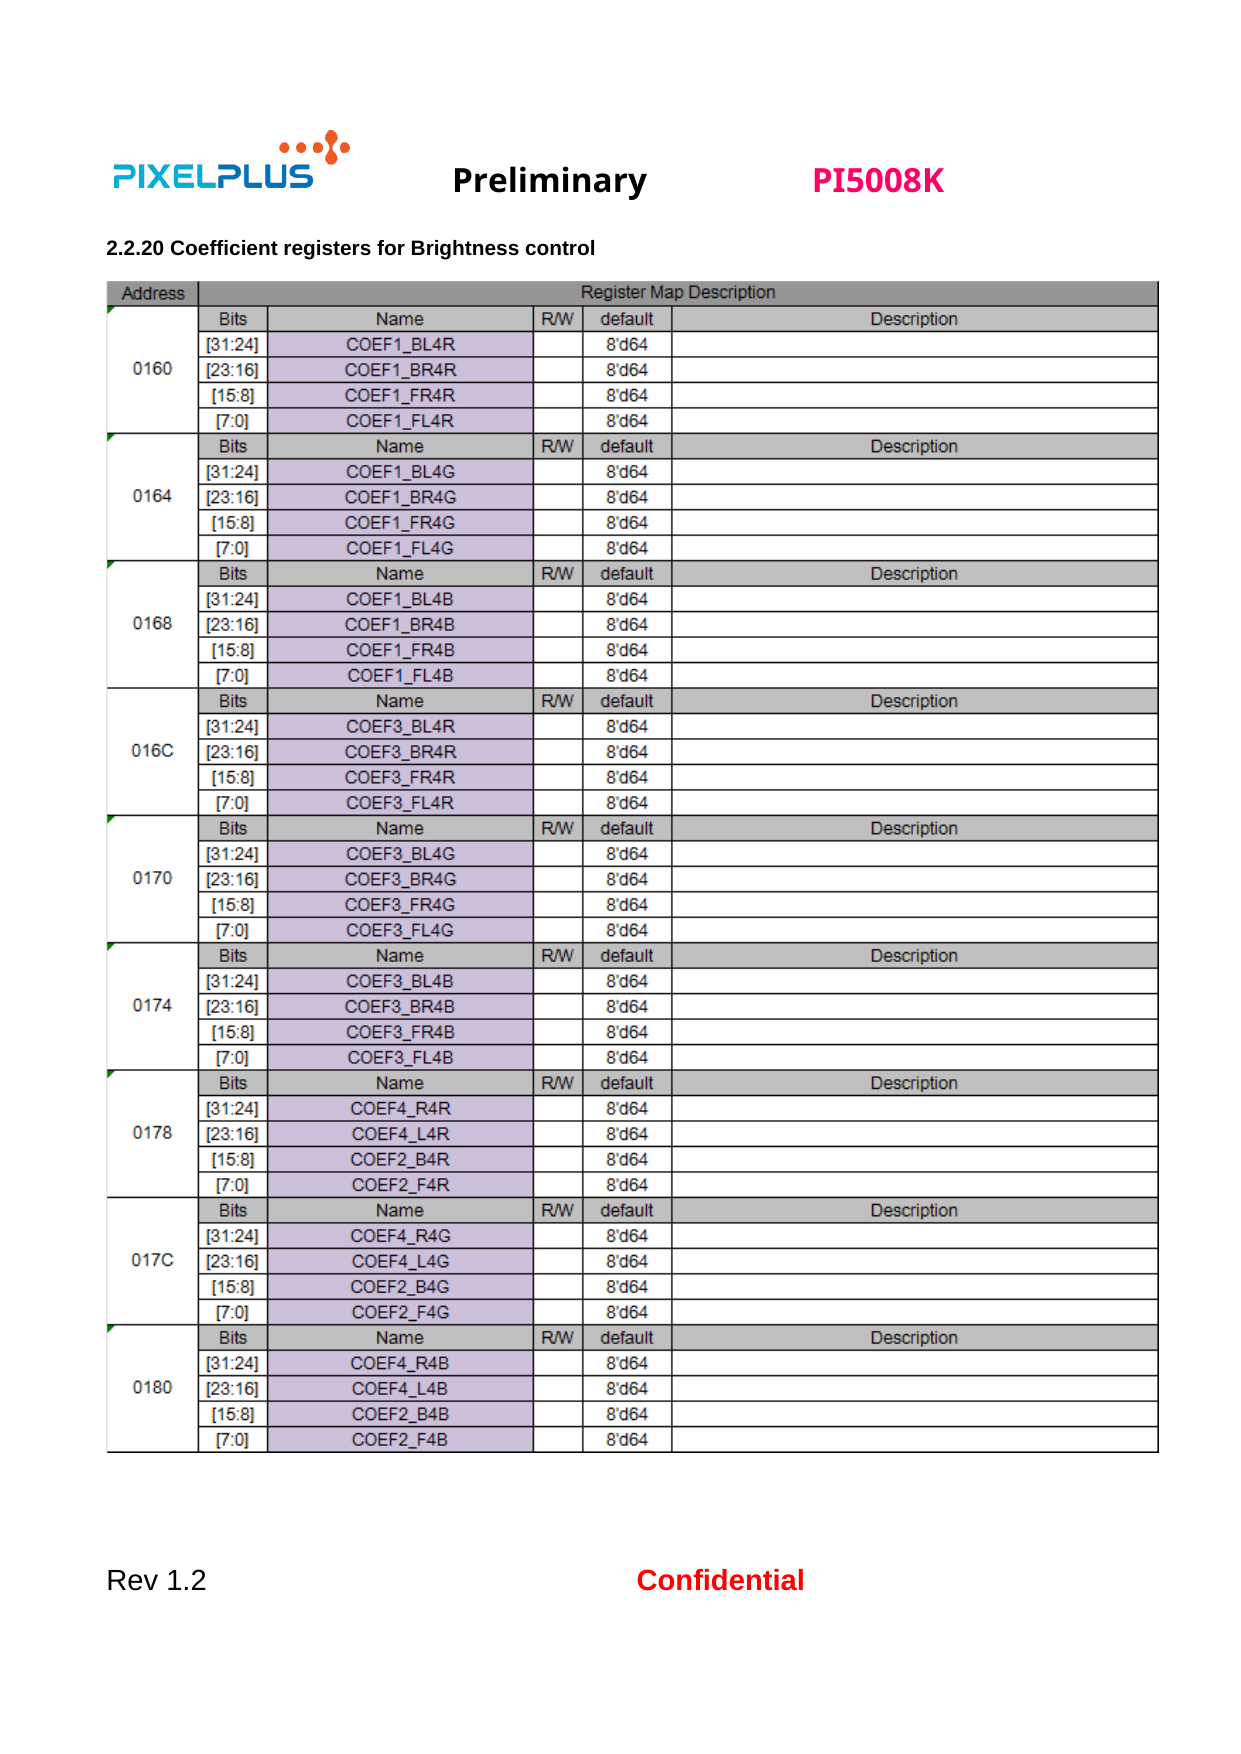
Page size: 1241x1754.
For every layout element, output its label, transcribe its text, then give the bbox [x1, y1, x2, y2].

subtitle Coefficient registers for Brightness control [106, 235, 1159, 260]
picture [106, 281, 1159, 1453]
picture [106, 125, 355, 193]
